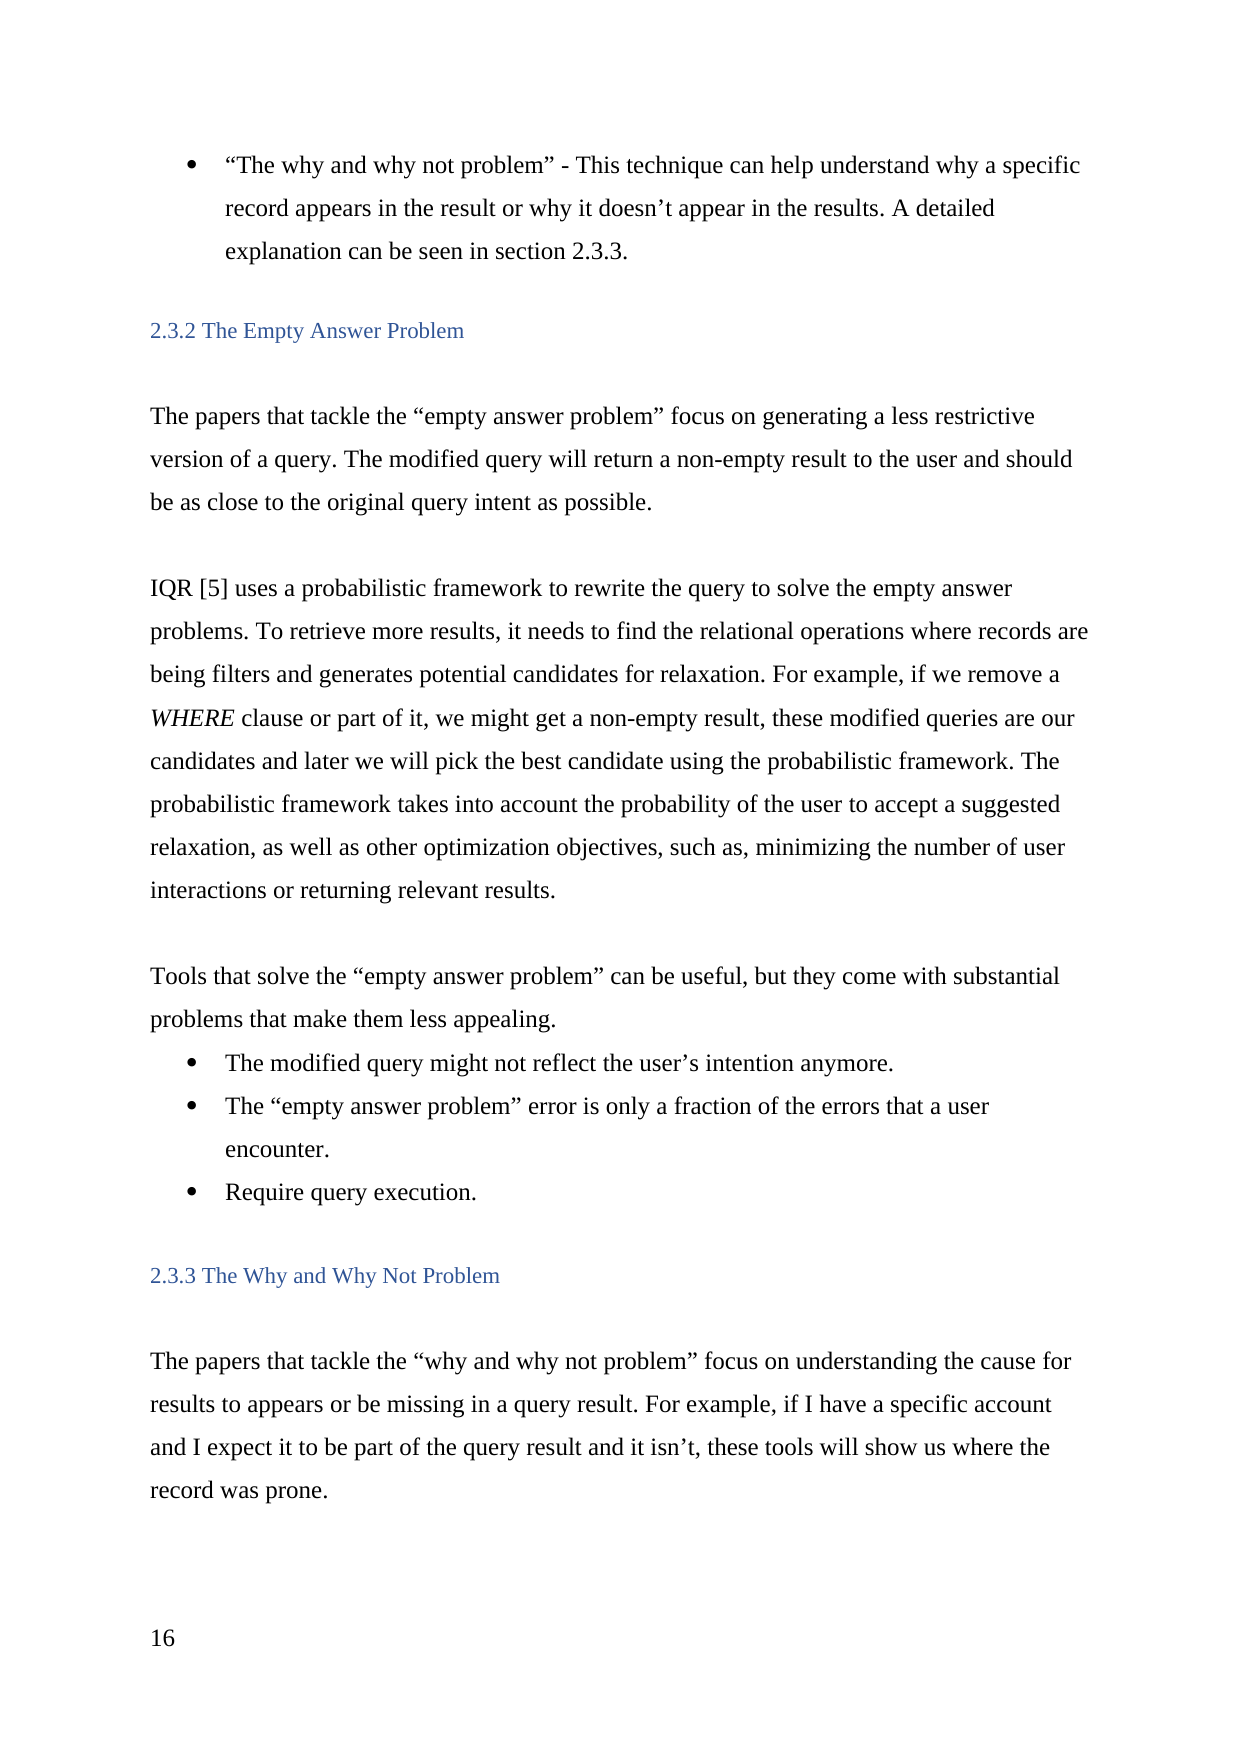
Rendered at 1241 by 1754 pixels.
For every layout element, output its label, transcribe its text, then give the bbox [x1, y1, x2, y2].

list Require query execution. [187, 1177, 1090, 1206]
text 2.3.3 The Why and Why Not Problem The papers that tackle the “why and why not problem” focus on understanding the cause for results to appears or be missing in a query result. For example, if I have a specific account and I expect it to be part of the query result and it isn’t, these tools will show us where the record was prone. [150, 1220, 1090, 1547]
text 2.3.2 The Empty Answer Problem [150, 317, 1090, 343]
text IQR [5] uses a probabilistic framework to rewrite the query to solve the empty answer problems. To retrieve more results, it needs to find the relational operations where records are being filters and generates potential candidates for relaxation. For example, if we remove a WHERE clause or part of it, we might get a non-empty result, these modified queries are our candidates and later we will pick the best candidate using the probabilistic framework. The probabilistic framework takes into account the probability of the user to accept a suggested relaxation, as well as other optimization objectives, such as, minimizing the number of user interactions or returning relevant results. Tools that solve the “empty answer problem” can be useful, but they come with substantial problems that make them less appealing. [150, 573, 1090, 1033]
list The “empty answer problem” error is only a fraction of the errors that a user encounter. [187, 1091, 1090, 1163]
list “The why and why not problem” - This technique can help understand why a specific record appears in the result or why it doesn’t appear in the results. A detailed explanation can be seen in section 2.3.3. [187, 150, 1090, 265]
list The modified query might not reflect the user’s intention anymore. [187, 1048, 1090, 1076]
text The papers that tackle the “empty answer problem” focus on generating a less restrictive version of a query. The modified query will return a non-empty result to the user and should be as close to the original query intent as possible. [150, 401, 1090, 516]
